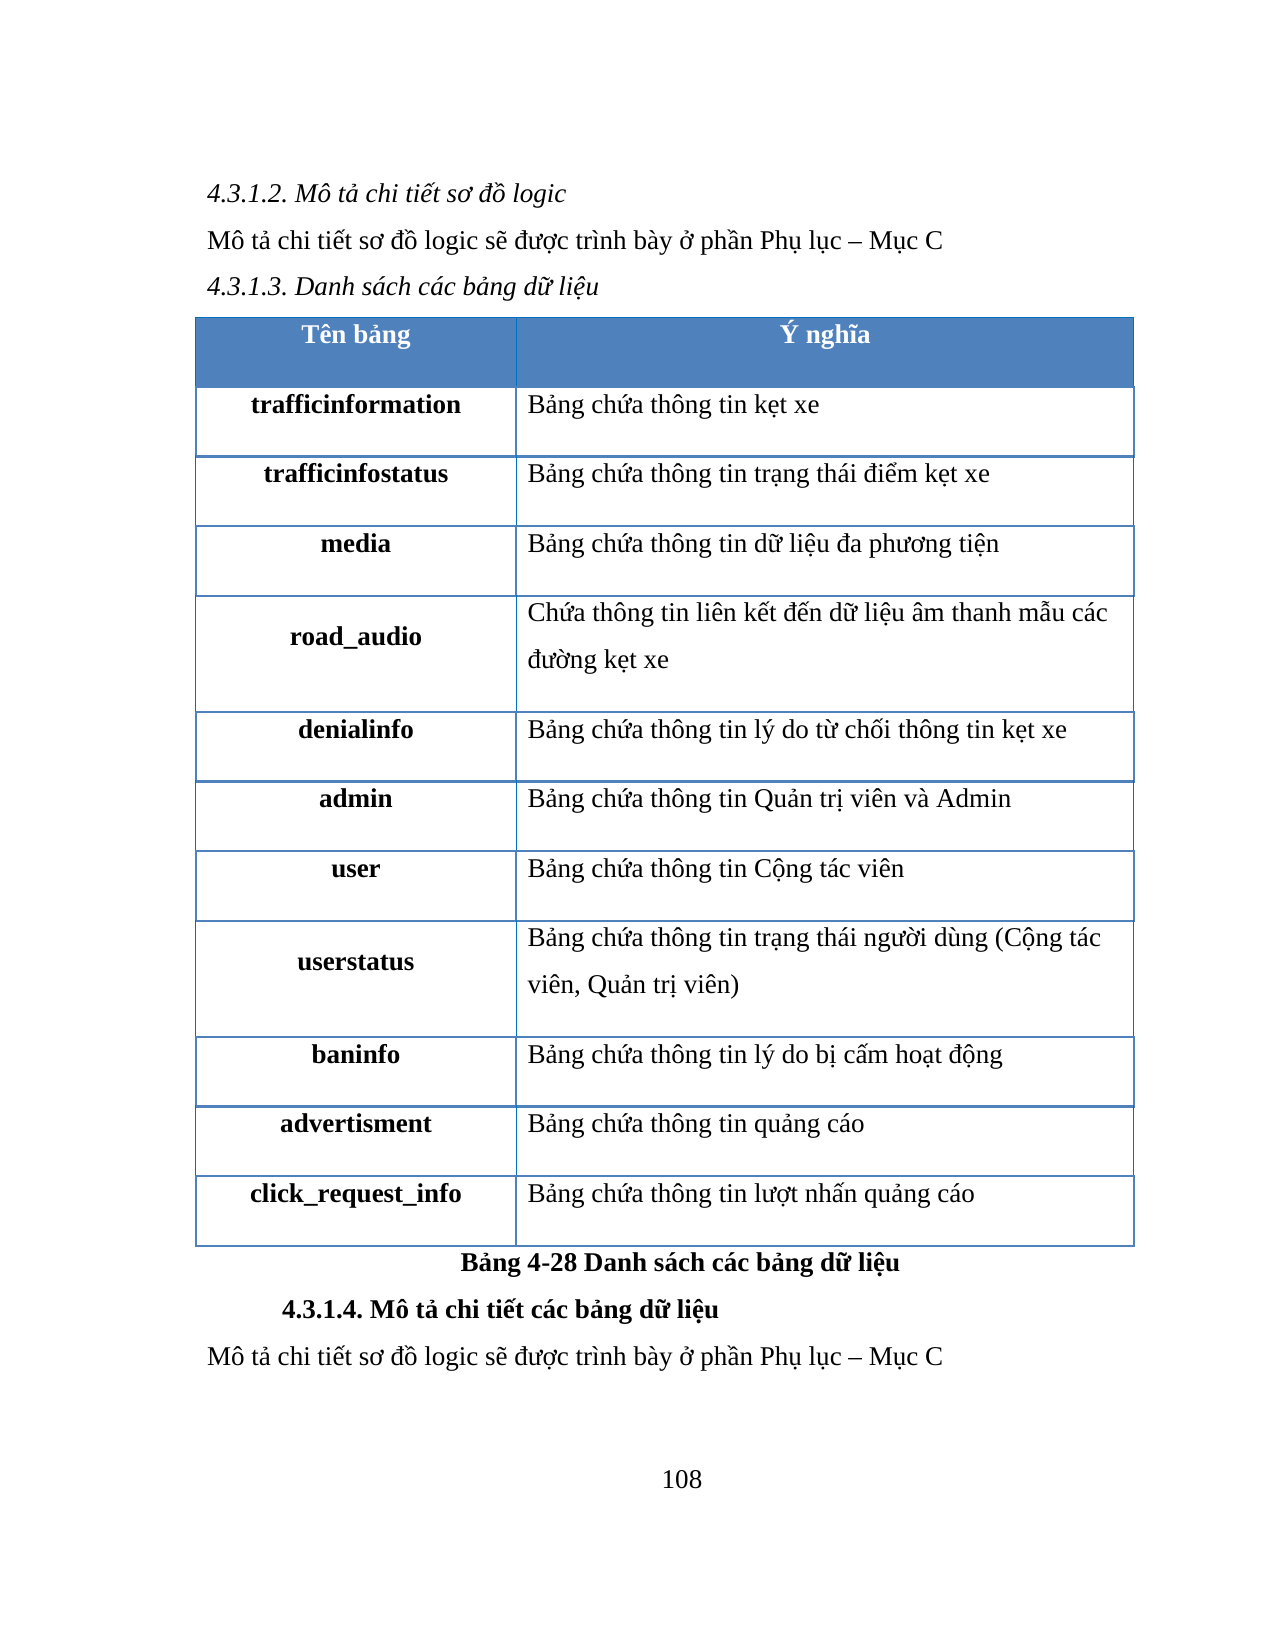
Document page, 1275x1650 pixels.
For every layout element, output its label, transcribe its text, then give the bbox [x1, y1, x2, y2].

table_header Tên bảng [196, 318, 516, 386]
table_cell user [197, 852, 515, 919]
table_cell Bảng chứa thông tin dữ liệu đa phương tiện [517, 527, 1133, 594]
text 4.3.1.2. Mô tả chi tiết sơ đồ logic [207, 177, 1157, 208]
table_cell Bảng chứa thông tin Cộng tác viên [517, 852, 1133, 919]
table_cell media [197, 527, 515, 594]
table_cell Bảng chứa thông tin quảng cáo [517, 1108, 1133, 1175]
table_cell baninfo [197, 1038, 515, 1105]
table_cell Bảng chứa thông tin trạng thái điểm kẹt xe [517, 458, 1133, 525]
table_cell advertisment [196, 1108, 516, 1175]
table_cell userstatus [196, 922, 516, 1036]
table_header Ý nghĩa [517, 318, 1133, 386]
table_cell road_audio [196, 597, 516, 711]
table_cell Bảng chứa thông tin lượt nhấn quảng cáo [517, 1177, 1133, 1244]
table_cell admin [196, 783, 516, 850]
text Mô tả chi tiết sơ đồ logic sẽ được trình bày ở phần Phụ lục – Mục C [207, 1340, 1157, 1371]
text Mô tả chi tiết sơ đồ logic sẽ được trình bày ở phần Phụ lục – Mục C [207, 224, 1157, 255]
text 4.3.1.3. Danh sách các bảng dữ liệu [207, 271, 1157, 302]
text Bảng 4-14 Danh sách các bảng dữ liệu [207, 1247, 1154, 1278]
table_cell Bảng chứa thông tin lý do từ chối thông tin kẹt xe [517, 713, 1133, 780]
table_cell click_request_info [197, 1177, 515, 1244]
table_cell Bảng chứa thông tin Quản trị viên và Admin [517, 783, 1133, 850]
table_cell Chứa thông tin liên kết đến dữ liệu âm thanh mẫu các đường kẹt xe [517, 597, 1133, 711]
table_cell denialinfo [197, 713, 515, 780]
table_cell trafficinfostatus [196, 458, 516, 525]
table_cell Bảng chứa thông tin lý do bị cấm hoạt động [517, 1038, 1133, 1105]
table_cell trafficinformation [197, 388, 515, 455]
table_cell Bảng chứa thông tin kẹt xe [517, 388, 1133, 455]
table_cell Bảng chứa thông tin trạng thái người dùng (Cộng tác viên, Quản trị viên) [517, 922, 1133, 1036]
text 4.3.1.4. Mô tả chi tiết các bảng dữ liệu [282, 1293, 1157, 1324]
